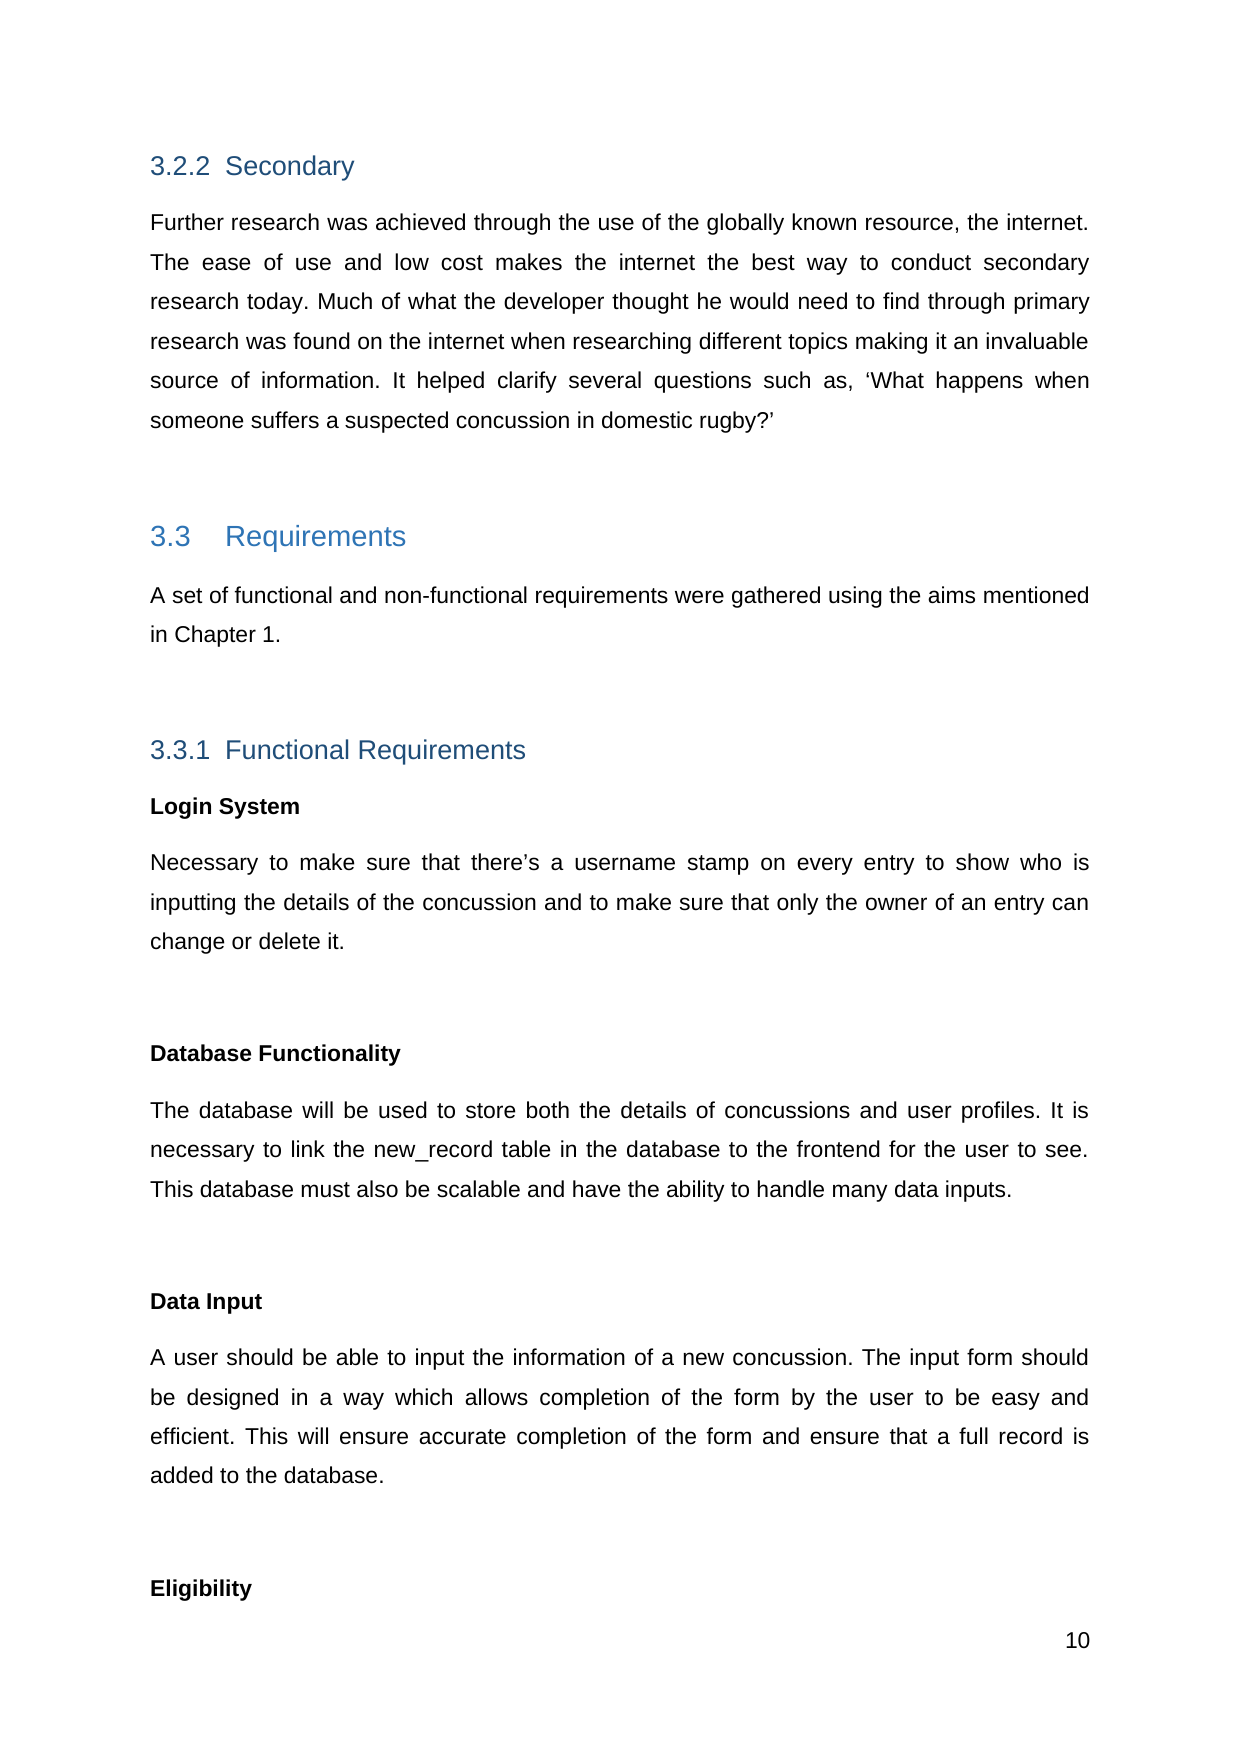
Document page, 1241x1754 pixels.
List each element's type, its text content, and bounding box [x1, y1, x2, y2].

text Database Functionality [150, 1040, 1090, 1067]
text Eligibility [150, 1575, 1090, 1601]
subtitle Functional Requirements [150, 734, 1090, 765]
subtitle Secondary [150, 150, 1090, 181]
text The database will be used to store both the details of concussions and user profiles. It is necessary to link the new_record table in the database to the frontend for the user to see. This database must also be scalable and have the ability to handle many data inputs. [150, 1097, 1090, 1202]
text A user should be able to input the information of a new concussion. The input form should be designed in a way which allows completion of the form by the user to be easy and efficient. This will ensure accurate completion of the form and ensure that a full record is added to the database. [150, 1344, 1090, 1489]
text Further research was achieved through the use of the globally known resource, the internet. The ease of use and low cost makes the internet the best way to conduct secondary research today. Much of what the developer thought he would need to find through primary research was found on the internet when researching different topics making it an invaluable source of information. It helped clarify several questions such as, ‘What happens when someone suffers a suspected concussion in domestic rugby?’ [150, 209, 1090, 433]
text A set of functional and non-functional requirements were gathered using the aims mentioned in Chapter 1. [150, 582, 1090, 648]
text Login System [150, 793, 1090, 819]
text Data Input [150, 1288, 1090, 1314]
text Necessary to make sure that there’s a username stamp on every entry to show who is inputting the details of the concussion and to make sure that only the owner of an entry can change or delete it. [150, 849, 1090, 954]
subtitle Requirements [150, 519, 1090, 553]
